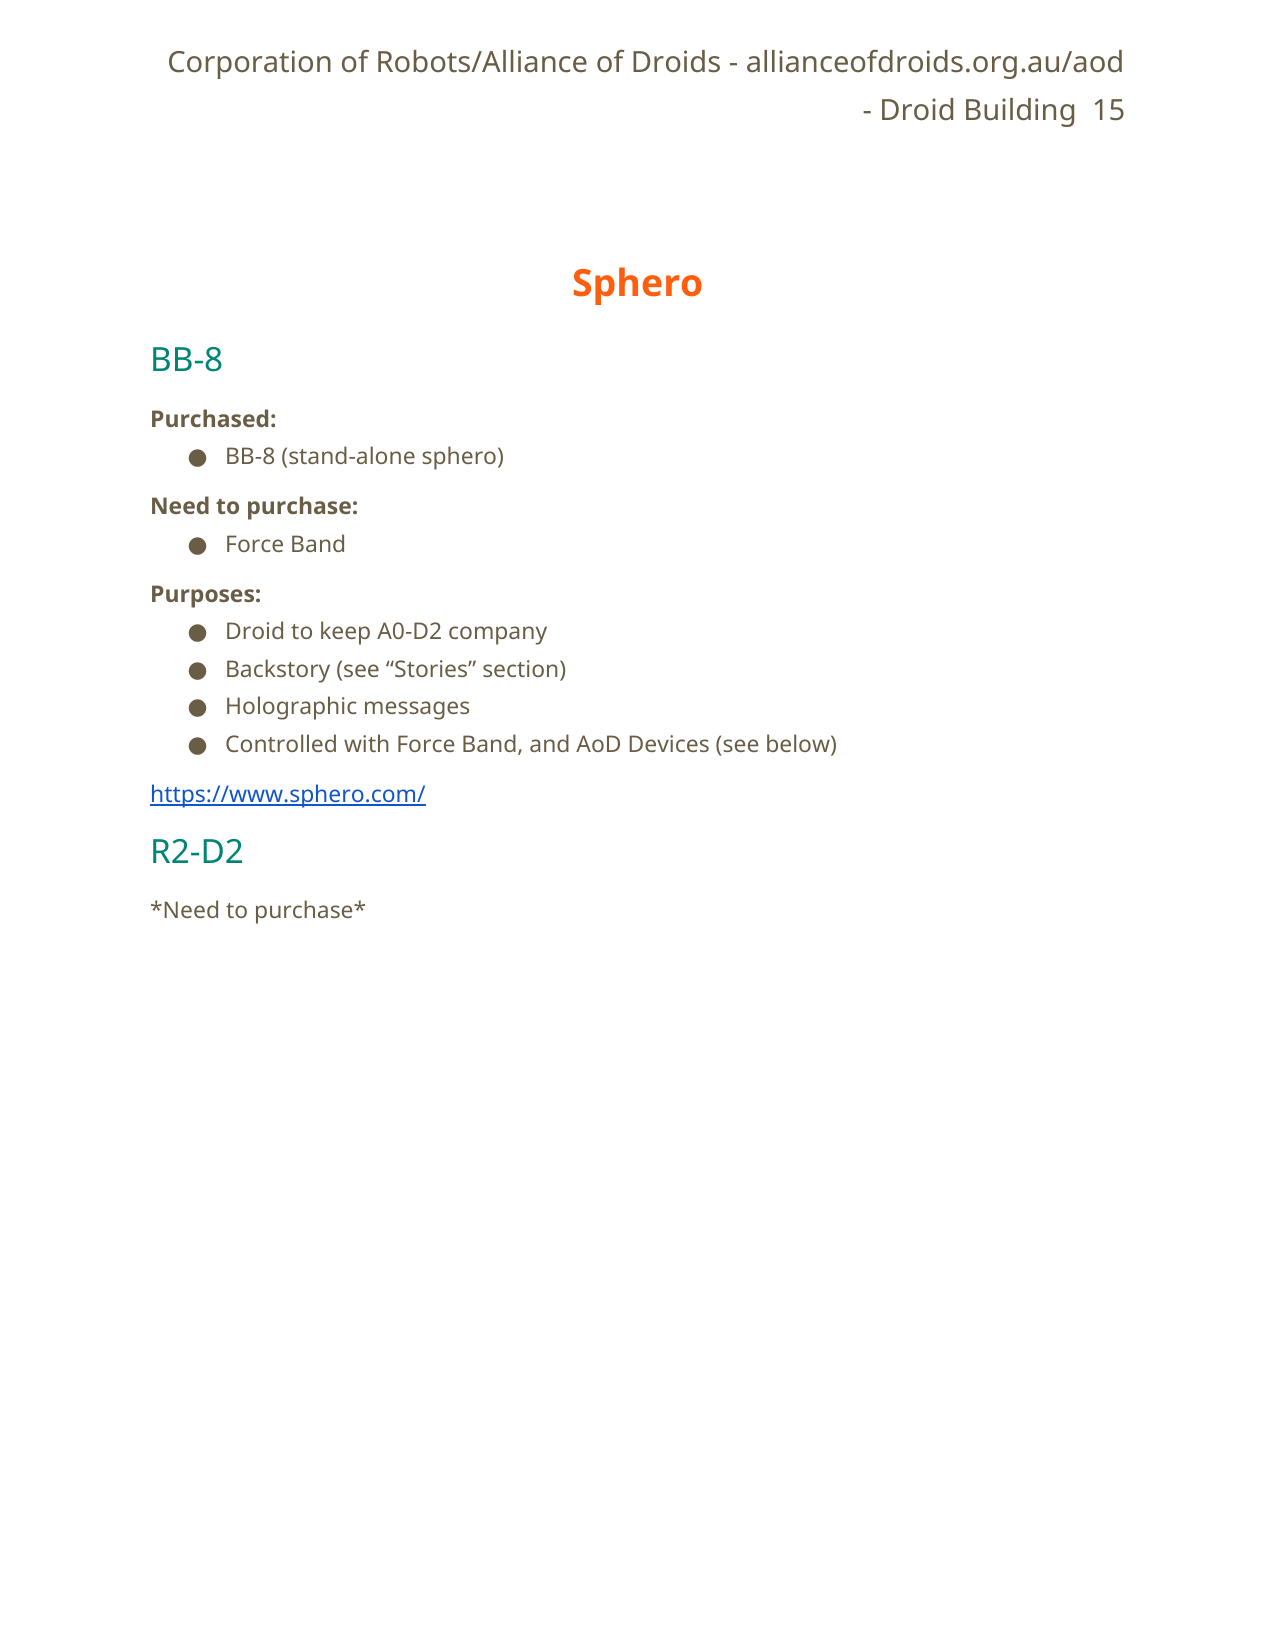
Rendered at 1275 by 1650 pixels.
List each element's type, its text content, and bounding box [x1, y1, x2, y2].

list Controlled with Force Band, and AoD Devices (see below) [187, 727, 1125, 759]
text https://www.sphero.com/ [150, 777, 1125, 809]
list Force Band [187, 527, 1125, 559]
list BB-8 (stand-alone sphero) [187, 440, 1125, 471]
text Need to purchase: [150, 490, 1125, 521]
subtitle R2-D2 [150, 827, 1125, 873]
list Droid to keep A0-D2 company [187, 615, 1125, 646]
list Holographic messages [187, 690, 1125, 721]
text Purposes: [150, 577, 1125, 609]
text *Need to purchase* [150, 894, 1125, 926]
subtitle BB-8 [150, 336, 1125, 381]
text Purchased: [150, 402, 1125, 434]
list Backstory (see “Stories” section) [187, 652, 1125, 684]
subtitle Sphero [150, 257, 1125, 308]
